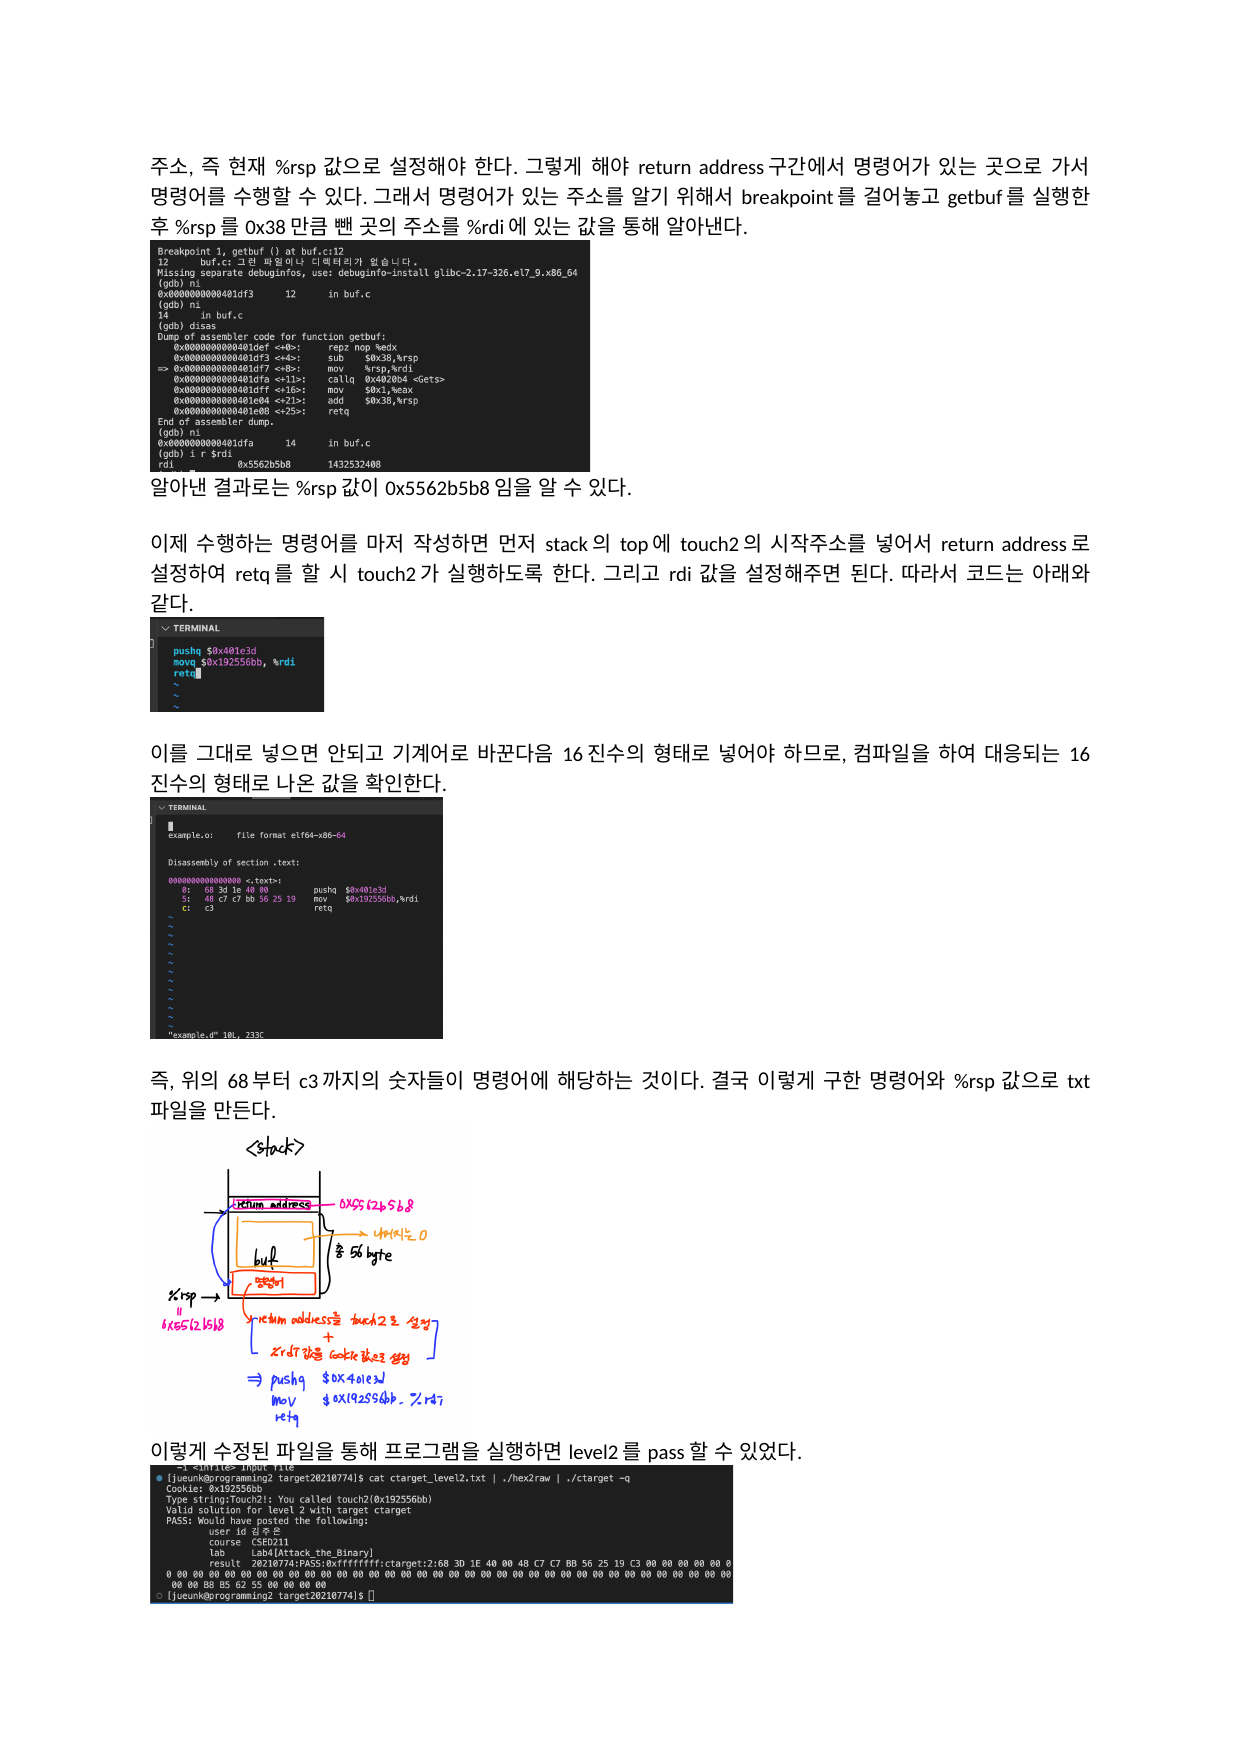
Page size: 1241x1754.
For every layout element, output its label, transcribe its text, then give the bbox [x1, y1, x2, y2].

picture [150, 617, 325, 712]
text 알아낸 결과로는 %rsp값이 0x5562b5b8임을 알 수 있다. [150, 472, 1090, 502]
text 이렇게 수정된 파일을 통해 프로그램을 실행하면 level2를 pass 할 수 있었다. [150, 1435, 1090, 1465]
text 이제 수행하는 명령어를 마저 작성하면 먼저 stack의 top에 touch2의 시작주소를 넣어서 return address로 설정하여 retq를 할 시 touch2가 실행하도록 한다. 그리고 rdi 값을 설정해주면 된다. 따라서 코드는 아래와 같다. [150, 527, 1090, 618]
picture [150, 240, 590, 472]
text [150, 150, 1090, 241]
text 이를 그대로 넣으면 안되고 기계어로 바꾼다음 16진수의 형태로 넣어야 하므로, 컴파일을 하여 대응되는 16진수의 형태로 나온 값을 확인한다. [150, 737, 1090, 798]
picture [150, 1124, 471, 1435]
picture [150, 1465, 734, 1604]
text 즉, 위의 68부터 c3까지의 숫자들이 명령어에 해당하는 것이다. 결국 이렇게 구한 명령어와 %rsp 값으로 txt파일을 만든다. [150, 1064, 1090, 1125]
picture [150, 797, 443, 1039]
